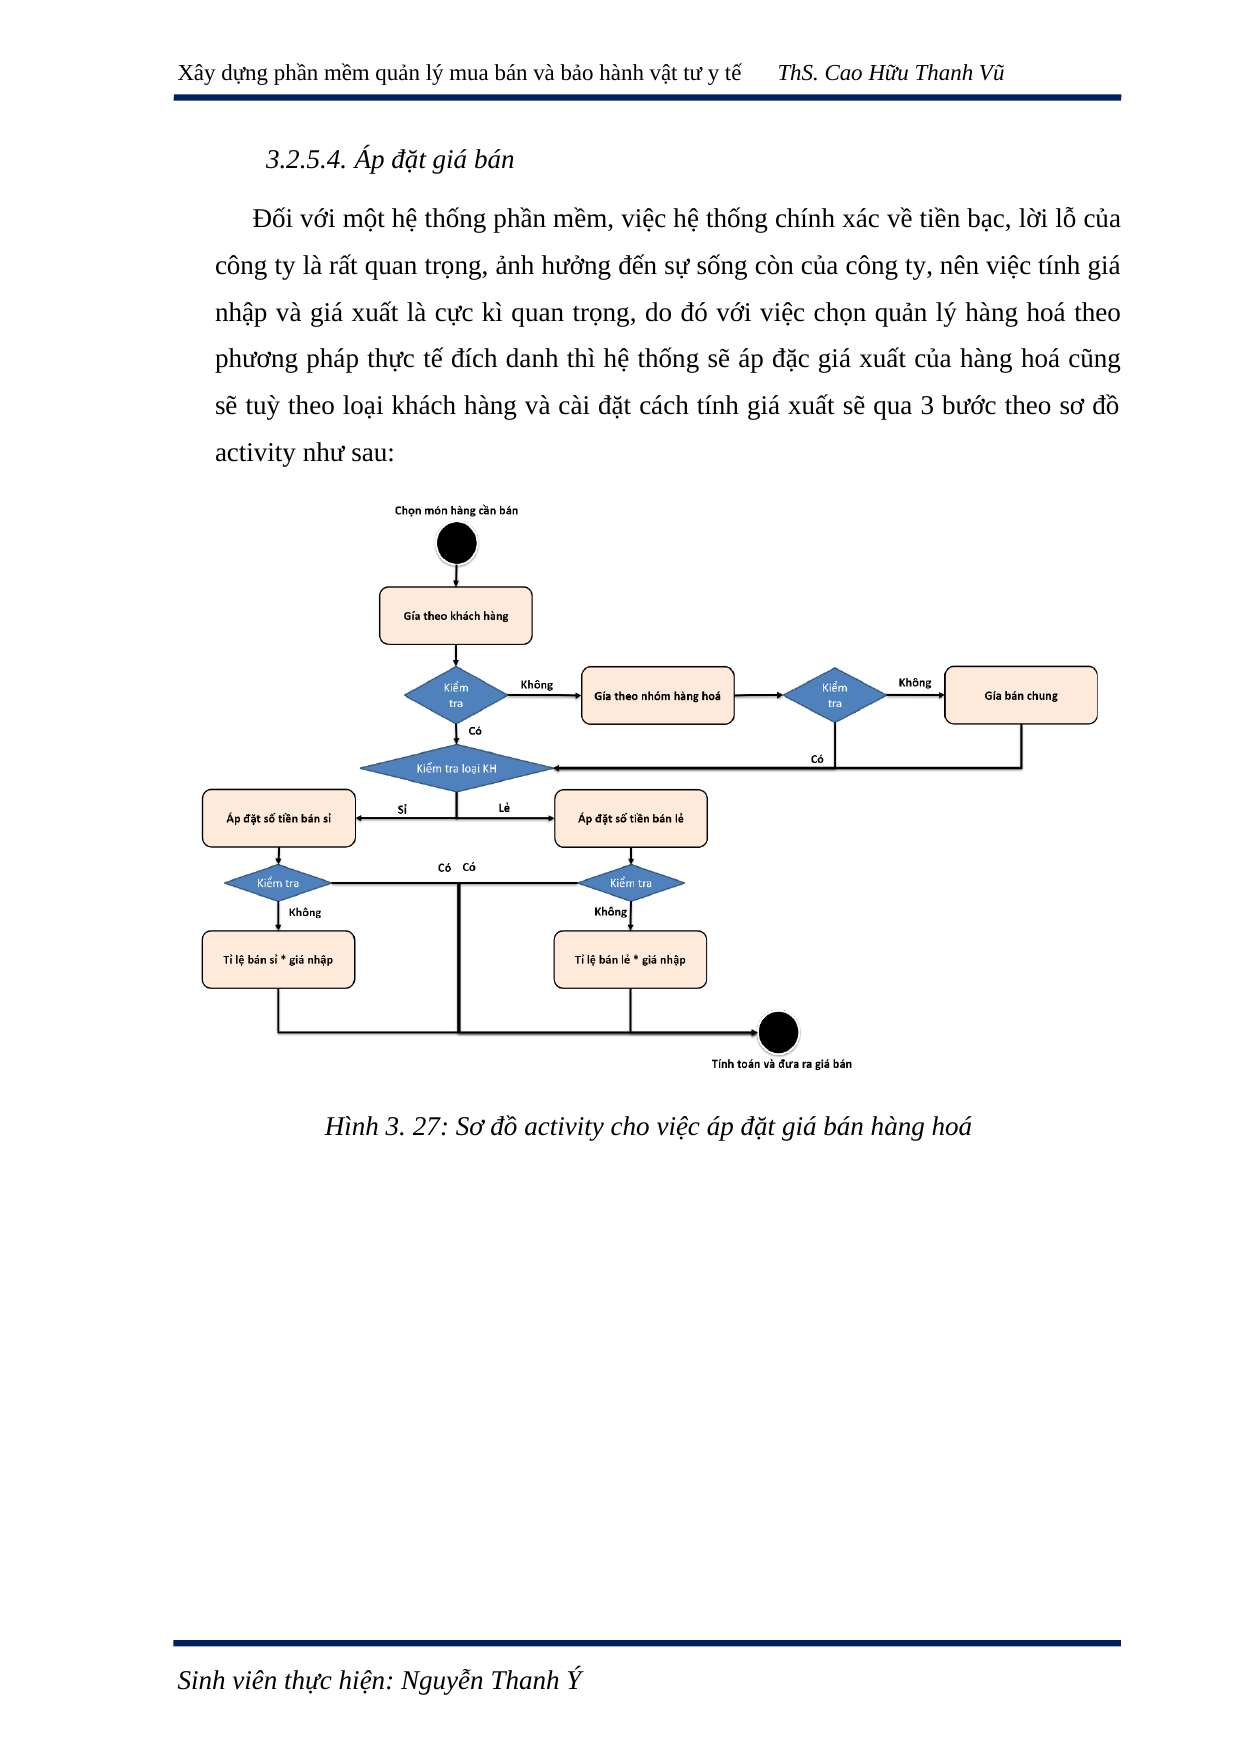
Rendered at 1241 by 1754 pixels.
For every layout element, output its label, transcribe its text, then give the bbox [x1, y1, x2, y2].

text Đối với một hệ thống phần mềm, việc hệ thống chính xác về tiền bạc, lời lỗ của công ty là rất quan trọng, ảnh hưởng đến sự sống còn của công ty, nên việc tính giá nhập và giá xuất là cực kì quan trọng, do đó với việc chọn quản lý hàng hoá theo phương pháp thực tế đích danh thì hệ thống sẽ áp đặc giá xuất của hàng hoá cũng sẽ tuỳ theo loại khách hàng và cài đặt cách tính giá xuất sẽ qua 3 bước theo sơ đồ activity như sau: [215, 202, 1122, 467]
subtitle Áp đặt giá bán [266, 143, 1122, 174]
text Hình 3. 27: Sơ đồ activity cho việc áp đặt giá bán hàng hoá [177, 1110, 1122, 1141]
picture [201, 498, 1098, 1079]
